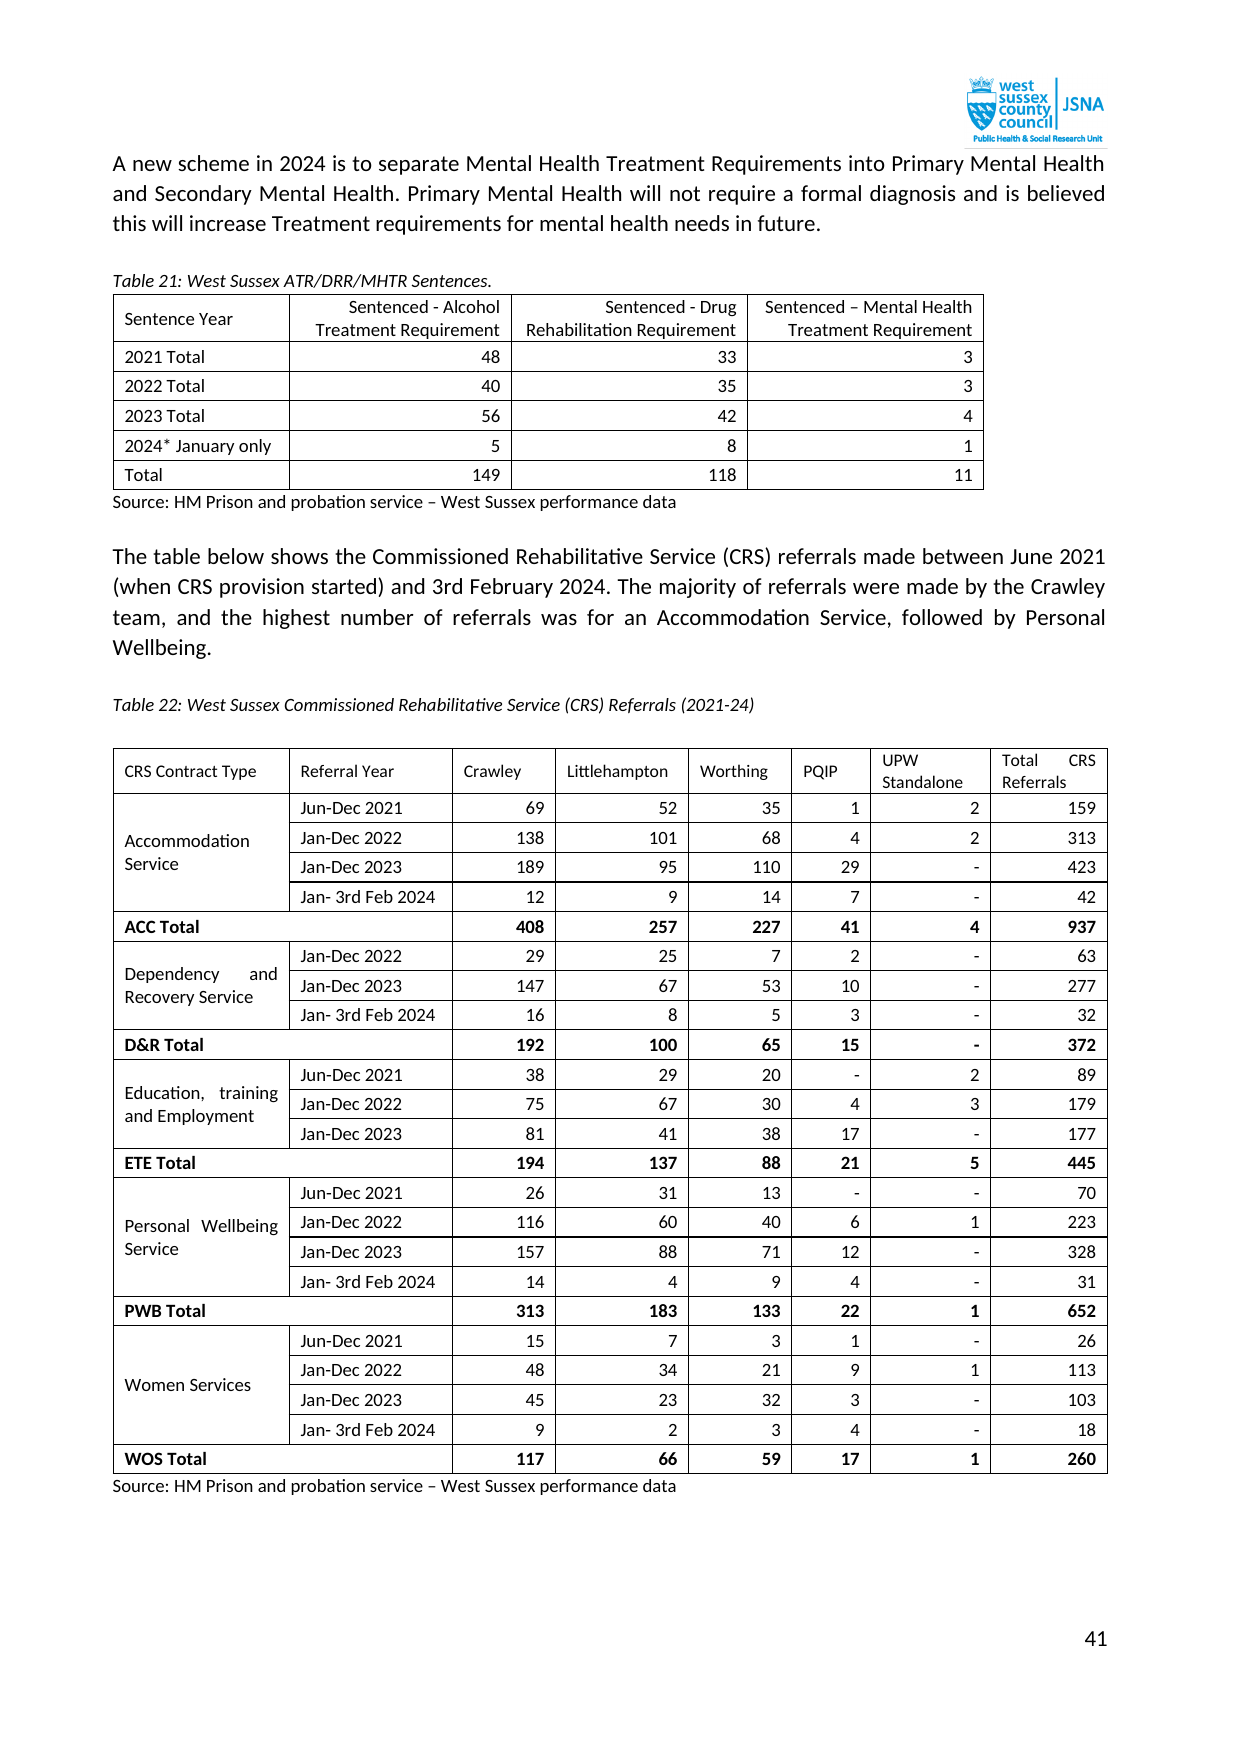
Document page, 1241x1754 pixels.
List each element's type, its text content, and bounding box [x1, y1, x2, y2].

table_cell Jun-Dec 2021 [290, 1178, 452, 1207]
table_cell 42 [512, 401, 747, 430]
table_cell 138 [453, 823, 555, 852]
table_cell 8 [512, 431, 747, 459]
table_cell 56 [290, 401, 511, 430]
table_cell 31 [991, 1267, 1107, 1296]
table_cell 4 [792, 1090, 870, 1118]
table_cell 103 [991, 1385, 1107, 1414]
table_cell - [871, 1238, 990, 1266]
table_cell 40 [290, 372, 511, 400]
table_cell 38 [453, 1060, 555, 1088]
table_cell 88 [556, 1238, 688, 1266]
table_cell 21 [792, 1149, 870, 1177]
table_cell 5 [689, 1001, 791, 1029]
table_cell Jan- 3rd Feb 2024 [290, 883, 452, 911]
table_cell Total [114, 461, 289, 489]
table_cell 313 [991, 823, 1107, 852]
table_cell - [871, 1267, 990, 1296]
table_header Total CRS Referrals [991, 749, 1107, 793]
table_cell 133 [689, 1297, 791, 1325]
table_cell Jan-Dec 2022 [290, 1356, 452, 1384]
table_cell 63 [991, 942, 1107, 970]
table_cell 7 [689, 942, 791, 970]
table_cell 22 [792, 1297, 870, 1325]
table_cell 29 [792, 853, 870, 881]
table_cell 66 [556, 1445, 688, 1473]
table_cell 223 [991, 1208, 1107, 1236]
table_header Sentence Year [114, 295, 289, 341]
table_cell 149 [290, 461, 511, 489]
table_cell 17 [792, 1119, 870, 1148]
table_cell 4 [792, 1415, 870, 1443]
table_cell Jan-Dec 2023 [290, 1119, 452, 1148]
table_cell 41 [792, 912, 870, 941]
table_cell 32 [689, 1385, 791, 1414]
table_cell 2021 Total [114, 342, 289, 371]
table_cell - [871, 1326, 990, 1355]
table_cell 937 [991, 912, 1107, 941]
table_cell 23 [556, 1385, 688, 1414]
table_cell Jan-Dec 2023 [290, 1238, 452, 1266]
table_cell 3 [871, 1090, 990, 1118]
table_cell Jan-Dec 2023 [290, 1385, 452, 1414]
table_cell 159 [991, 794, 1107, 822]
table_header Littlehampton [556, 749, 688, 793]
table_cell 113 [991, 1356, 1107, 1384]
table_cell Jan- 3rd Feb 2024 [290, 1267, 452, 1296]
table_cell 31 [556, 1178, 688, 1207]
table_cell 147 [453, 971, 555, 1000]
table_cell Jan-Dec 2022 [290, 1208, 452, 1236]
text Table 22: West Sussex Commissioned Rehabilitative Service (CRS) Referrals (2021-24) [112, 693, 1107, 716]
table_cell 157 [453, 1238, 555, 1266]
table_cell 95 [556, 853, 688, 881]
table_cell 71 [689, 1238, 791, 1266]
table_cell 26 [453, 1178, 555, 1207]
table_cell 183 [556, 1297, 688, 1325]
table_cell 192 [453, 1030, 555, 1059]
table_cell 38 [689, 1119, 791, 1148]
table_cell 35 [512, 372, 747, 400]
table_cell 445 [991, 1149, 1107, 1177]
table_cell 408 [453, 912, 555, 941]
table_cell - [792, 1178, 870, 1207]
table_cell Jun-Dec 2021 [290, 1326, 452, 1355]
table_cell 277 [991, 971, 1107, 1000]
table_cell 21 [689, 1356, 791, 1384]
table_cell - [792, 1060, 870, 1088]
table_cell 101 [556, 823, 688, 852]
table_header UPW Standalone [871, 749, 990, 793]
table_cell 179 [991, 1090, 1107, 1118]
table_cell 1 [792, 794, 870, 822]
table_cell 116 [453, 1208, 555, 1236]
table_cell ACC Total [114, 912, 452, 941]
table_cell 3 [792, 1385, 870, 1414]
table_cell 110 [689, 853, 791, 881]
table_cell 260 [991, 1445, 1107, 1473]
table_cell Jan- 3rd Feb 2024 [290, 1001, 452, 1029]
table_cell 25 [556, 942, 688, 970]
table_cell 10 [792, 971, 870, 1000]
table_header Referral Year [290, 749, 452, 793]
table_cell 1 [792, 1326, 870, 1355]
text A new scheme in 2024 is to separate Mental Health Treatment Requirements into Primary Mental Health and Secondary Mental Health. Primary Mental Health will not require a formal diagnosis and is believed this will increase Treatment requirements for mental health needs in future. [112, 149, 1107, 237]
table_cell 3 [689, 1415, 791, 1443]
table_cell 3 [792, 1001, 870, 1029]
table_cell 29 [453, 942, 555, 970]
table_cell 53 [689, 971, 791, 1000]
table_cell Jun-Dec 2021 [290, 794, 452, 822]
table_cell 2023 Total [114, 401, 289, 430]
table_cell - [871, 1415, 990, 1443]
table_cell 7 [792, 883, 870, 911]
table_cell 177 [991, 1119, 1107, 1148]
table_cell 423 [991, 853, 1107, 881]
table_cell 2 [871, 794, 990, 822]
table_cell 29 [556, 1060, 688, 1088]
table_cell 2 [871, 1060, 990, 1088]
table_header PQIP [792, 749, 870, 793]
table_cell 34 [556, 1356, 688, 1384]
table_cell 15 [792, 1030, 870, 1059]
table_cell Jun-Dec 2021 [290, 1060, 452, 1088]
table_cell 16 [453, 1001, 555, 1029]
table_cell 11 [748, 461, 983, 489]
table_cell PWB Total [114, 1297, 452, 1325]
table_cell 41 [556, 1119, 688, 1148]
table_cell - [871, 942, 990, 970]
table_cell - [871, 971, 990, 1000]
table_cell 1 [748, 431, 983, 459]
text The table below shows the Commissioned Rehabilitative Service (CRS) referrals made between June 2021 (when CRS provision started) and 3rd February 2024. The majority of referrals were made by the Crawley team, and the highest number of referrals was for an Accommodation Service, followed by Personal Wellbeing. [112, 542, 1107, 661]
table_cell - [871, 1178, 990, 1207]
table_header Crawley [453, 749, 555, 793]
table_cell 100 [556, 1030, 688, 1059]
table_cell 9 [792, 1356, 870, 1384]
table_cell 70 [991, 1178, 1107, 1207]
table_cell 26 [991, 1326, 1107, 1355]
table_cell 2024* January only [114, 431, 289, 459]
table_cell 1 [871, 1208, 990, 1236]
table_cell 1 [871, 1297, 990, 1325]
table_cell ETE Total [114, 1149, 452, 1177]
table_cell D&R Total [114, 1030, 452, 1059]
table_cell 7 [556, 1326, 688, 1355]
table_cell 3 [689, 1326, 791, 1355]
table_cell 9 [556, 883, 688, 911]
table_cell 32 [991, 1001, 1107, 1029]
table_cell 48 [453, 1356, 555, 1384]
table_cell - [871, 883, 990, 911]
table_cell Education, training and Employment [114, 1060, 289, 1148]
table_cell 67 [556, 1090, 688, 1118]
table_cell Jan- 3rd Feb 2024 [290, 1415, 452, 1443]
table_cell 48 [290, 342, 511, 371]
table_header Sentenced - Drug Rehabilitation Requirement [512, 295, 747, 341]
table_cell 65 [689, 1030, 791, 1059]
table_cell Personal Wellbeing Service [114, 1178, 289, 1296]
table_cell 137 [556, 1149, 688, 1177]
table_cell Women Services [114, 1326, 289, 1443]
table_cell 4 [556, 1267, 688, 1296]
table_cell 67 [556, 971, 688, 1000]
table_cell 5 [290, 431, 511, 459]
table_cell 194 [453, 1149, 555, 1177]
table_cell 30 [689, 1090, 791, 1118]
table_cell 13 [689, 1178, 791, 1207]
table_cell Jan-Dec 2023 [290, 853, 452, 881]
table_cell 4 [871, 912, 990, 941]
table_cell 9 [453, 1415, 555, 1443]
table_cell 59 [689, 1445, 791, 1473]
table_cell 118 [512, 461, 747, 489]
table_cell 313 [453, 1297, 555, 1325]
table_cell 652 [991, 1297, 1107, 1325]
table_cell 15 [453, 1326, 555, 1355]
table_cell 17 [792, 1445, 870, 1473]
table_cell 2 [556, 1415, 688, 1443]
table_cell 227 [689, 912, 791, 941]
table_cell - [871, 1030, 990, 1059]
table_cell 4 [792, 1267, 870, 1296]
table_cell - [871, 1001, 990, 1029]
table_cell Accommodation Service [114, 794, 289, 911]
table_cell 20 [689, 1060, 791, 1088]
table_cell Jan-Dec 2022 [290, 1090, 452, 1118]
table_cell 117 [453, 1445, 555, 1473]
table_header Sentenced – Mental Health Treatment Requirement [748, 295, 983, 341]
table_cell 75 [453, 1090, 555, 1118]
table_cell 89 [991, 1060, 1107, 1088]
table_cell Jan-Dec 2023 [290, 971, 452, 1000]
table_cell 12 [792, 1238, 870, 1266]
text Source: HM Prison and probation service – West Sussex performance data [112, 1474, 1107, 1497]
table_cell 328 [991, 1238, 1107, 1266]
table_cell 8 [556, 1001, 688, 1029]
table_cell 257 [556, 912, 688, 941]
table_cell 4 [748, 401, 983, 430]
table_cell 5 [871, 1149, 990, 1177]
table_cell - [871, 1385, 990, 1414]
table_cell 189 [453, 853, 555, 881]
table_cell 1 [871, 1445, 990, 1473]
table_cell 4 [792, 823, 870, 852]
table_cell 68 [689, 823, 791, 852]
table_header Worthing [689, 749, 791, 793]
table_cell 42 [991, 883, 1107, 911]
picture [961, 73, 1108, 149]
table_cell 12 [453, 883, 555, 911]
table_header CRS Contract Type [114, 749, 289, 793]
table_cell 14 [689, 883, 791, 911]
table_cell 81 [453, 1119, 555, 1148]
table_cell 14 [453, 1267, 555, 1296]
table_cell 3 [748, 372, 983, 400]
table_cell 9 [689, 1267, 791, 1296]
table_cell 40 [689, 1208, 791, 1236]
table_cell Dependency and Recovery Service [114, 942, 289, 1029]
text Table 21: West Sussex ATR/DRR/MHTR Sentences. [112, 270, 1107, 293]
table_cell 3 [748, 342, 983, 371]
table_cell 6 [792, 1208, 870, 1236]
table_cell 60 [556, 1208, 688, 1236]
table_cell 372 [991, 1030, 1107, 1059]
table_cell 45 [453, 1385, 555, 1414]
table_cell 1 [871, 1356, 990, 1384]
table_cell 33 [512, 342, 747, 371]
table_cell 2 [871, 823, 990, 852]
table_cell 88 [689, 1149, 791, 1177]
table_cell Jan-Dec 2022 [290, 942, 452, 970]
table_cell 18 [991, 1415, 1107, 1443]
table_cell 35 [689, 794, 791, 822]
table_cell 2 [792, 942, 870, 970]
table_header Sentenced - Alcohol Treatment Requirement [290, 295, 511, 341]
table_cell WOS Total [114, 1445, 452, 1473]
table_cell 2022 Total [114, 372, 289, 400]
table_cell 69 [453, 794, 555, 822]
table_cell 52 [556, 794, 688, 822]
table_cell - [871, 1119, 990, 1148]
text Source: HM Prison and probation service – West Sussex performance data [112, 490, 1107, 513]
table_cell - [871, 853, 990, 881]
table_cell Jan-Dec 2022 [290, 823, 452, 852]
